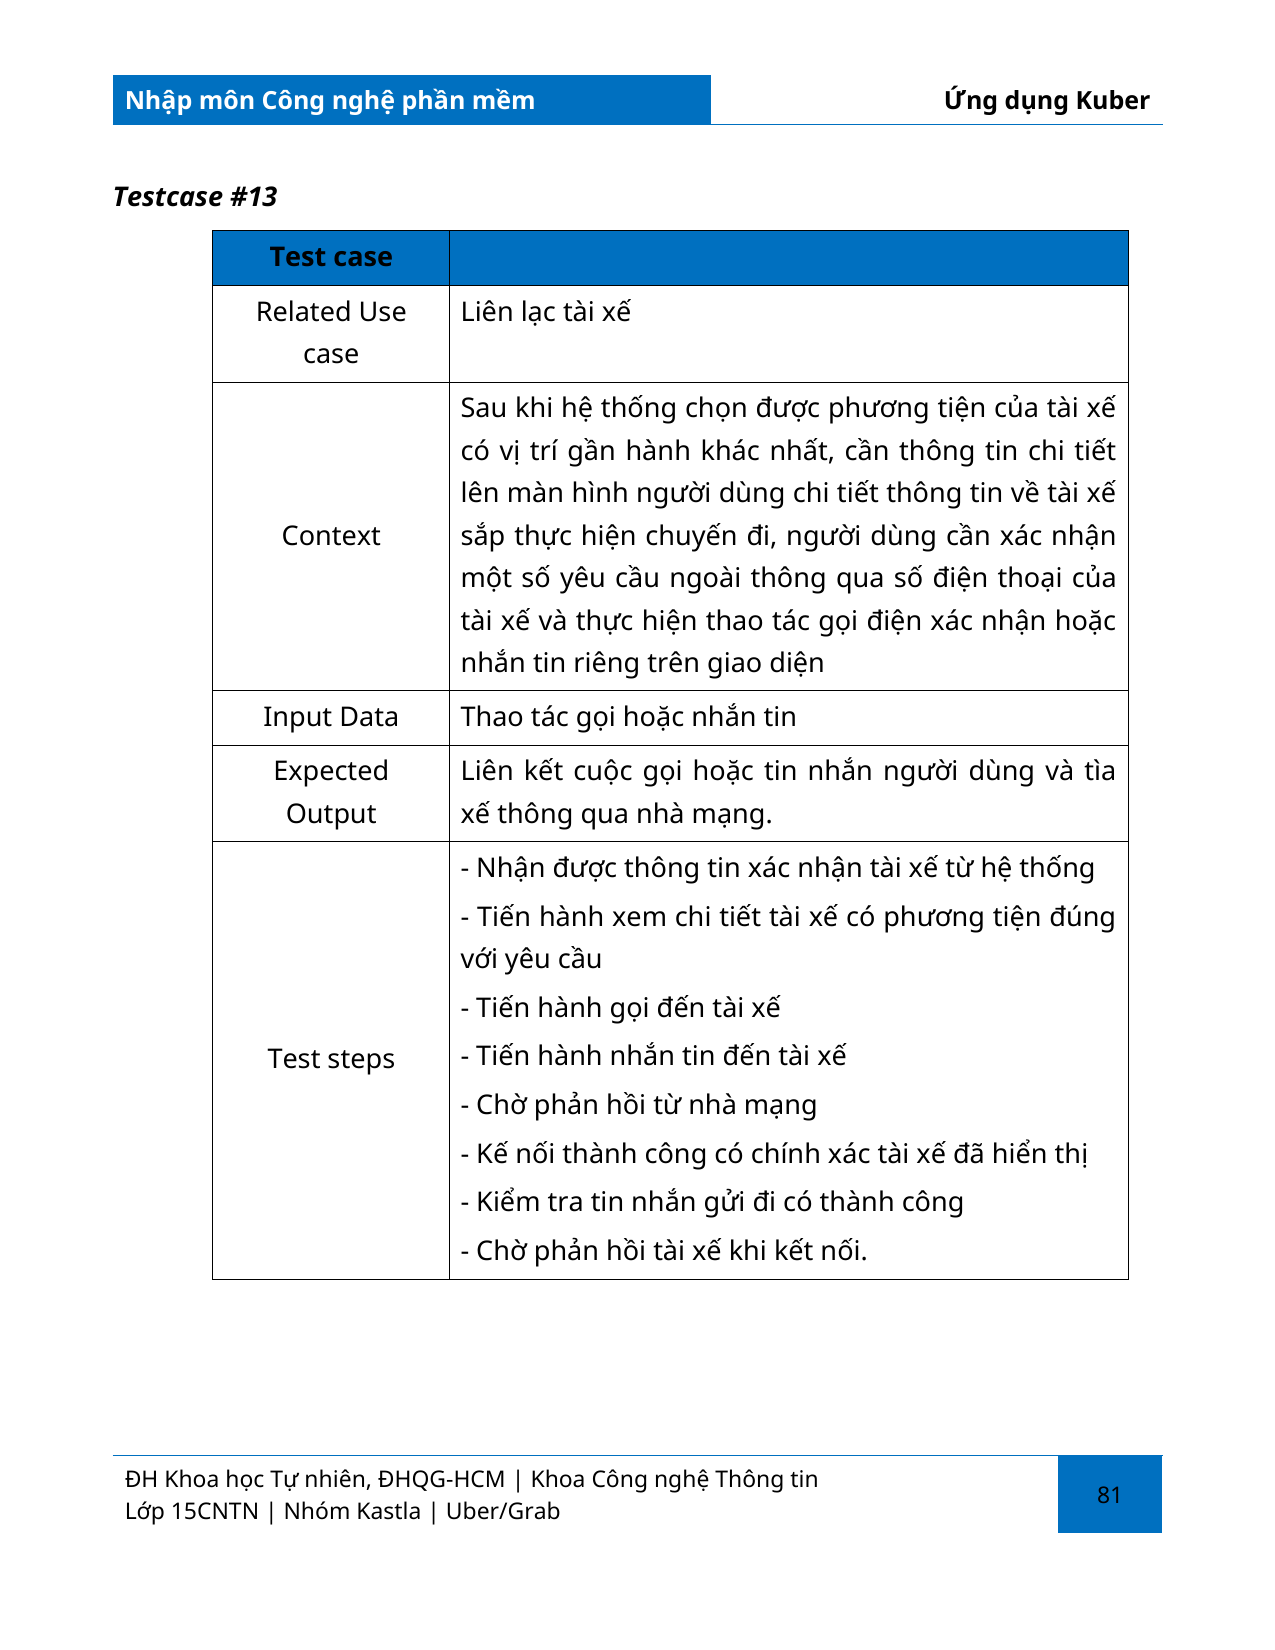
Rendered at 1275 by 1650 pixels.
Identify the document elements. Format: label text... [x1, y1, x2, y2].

table_cell Test steps [213, 842, 449, 1278]
table_header [450, 231, 1128, 285]
table_cell Context [213, 383, 449, 690]
table_cell Input Data [213, 691, 449, 744]
table_cell Thao tác gọi hoặc nhắn tin [450, 691, 1128, 744]
table_header Test case [213, 231, 449, 285]
table_cell - Nhận được thông tin xác nhận tài xế từ hệ thống - Tiến hành xem chi tiết tài xế có phương tiện đúng với yêu cầu - Tiến hành gọi đến tài xế - Tiến hành nhắn tin đến tài xế - Chờ phản hồi từ nhà mạng - Kế nối thành công có chính xác tài xế đã hiển thị - Kiểm tra tin nhắn gửi đi có thành công - Chờ phản hồi tài xế khi kết nối. [450, 842, 1128, 1278]
table_cell Related Use case [213, 286, 449, 382]
table_cell Liên lạc tài xế [450, 286, 1128, 382]
text Testcase #13 [112, 177, 1162, 214]
table_cell Liên kết cuộc gọi hoặc tin nhắn người dùng và tìa xế thông qua nhà mạng. [450, 746, 1128, 841]
table_cell Expected Output [213, 746, 449, 841]
table_cell Sau khi hệ thống chọn được phương tiện của tài xế có vị trí gần hành khác nhất, cần thông tin chi tiết lên màn hình người dùng chi tiết thông tin về tài xế sắp thực hiện chuyến đi, người dùng cần xác nhận một số yêu cầu ngoài thông qua số điện thoại của tài xế và thực hiện thao tác gọi điện xác nhận hoặc nhắn tin riêng trên giao diện [450, 383, 1128, 690]
